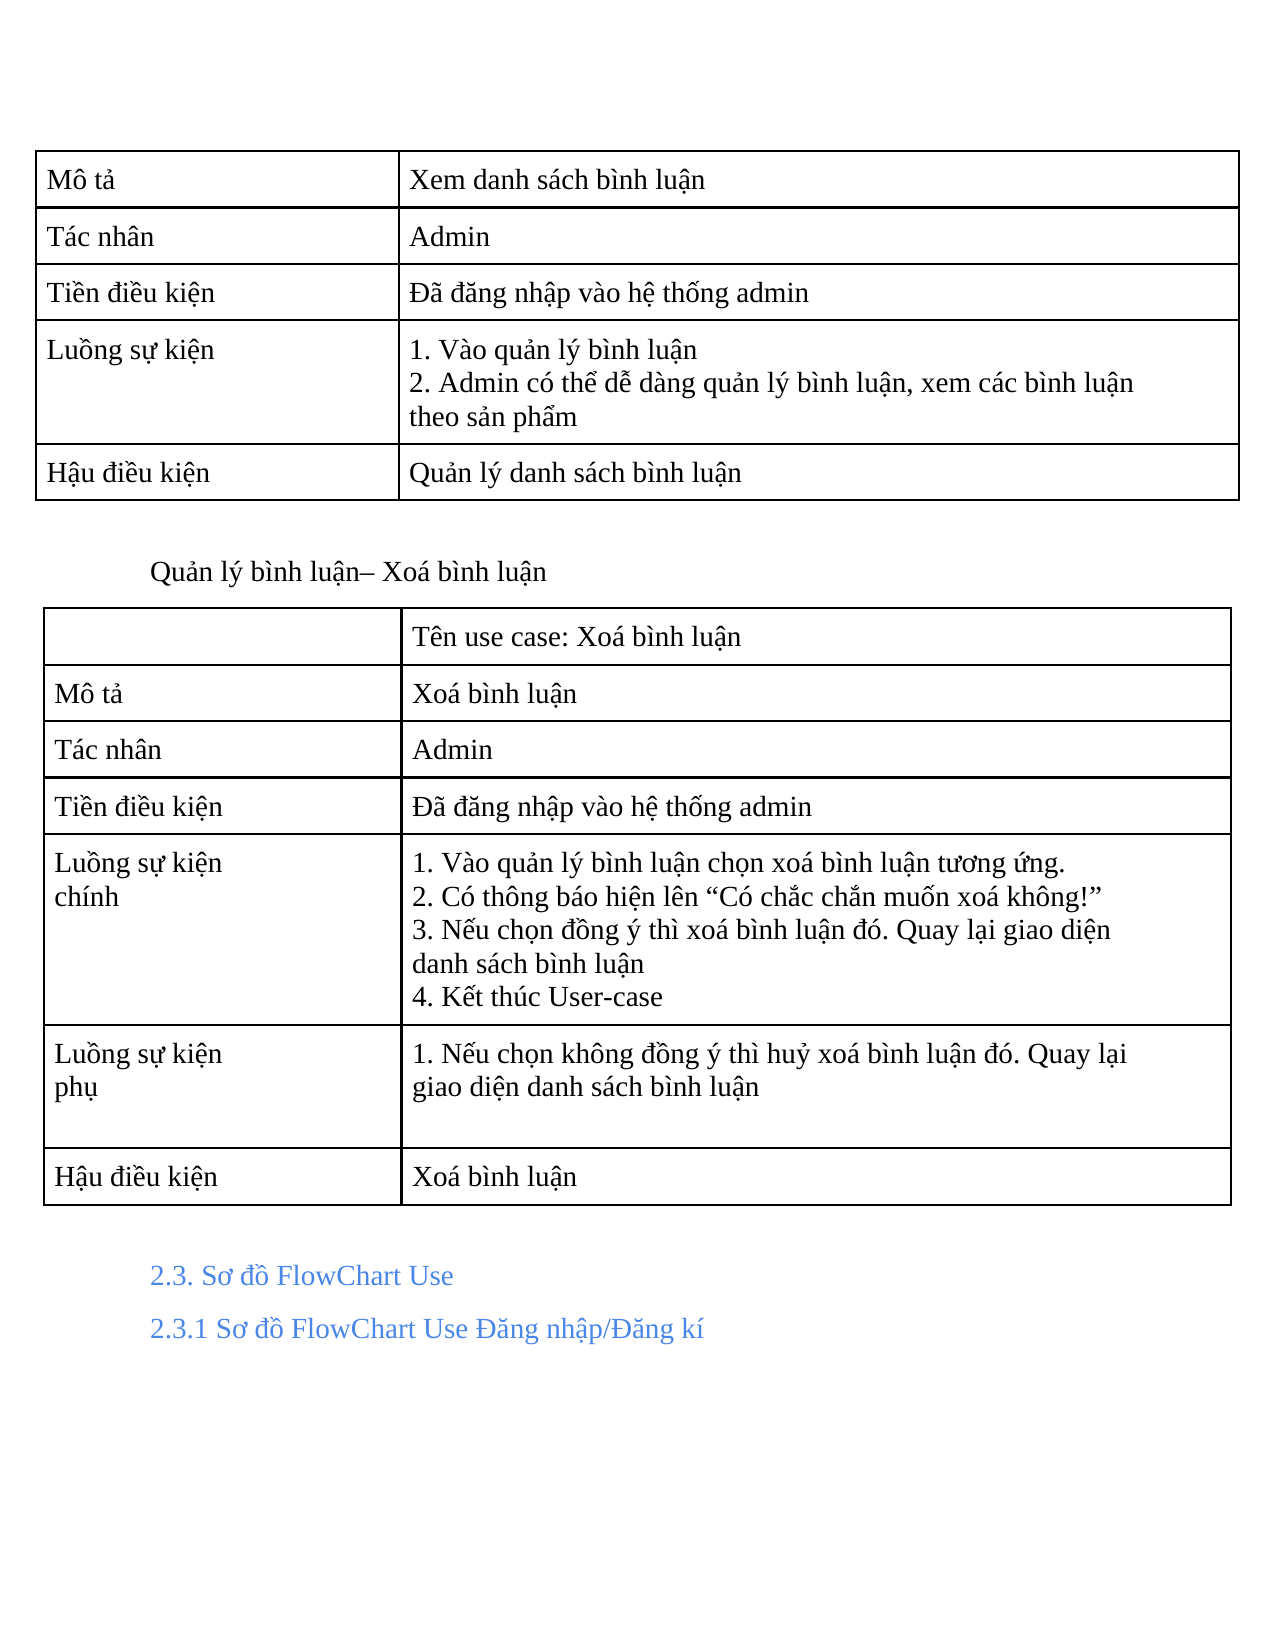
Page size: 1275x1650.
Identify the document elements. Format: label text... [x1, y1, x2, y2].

text 2.3.1 Sơ đồ FlowChart Use Đăng nhập/Đăng kí [150, 1311, 1125, 1345]
table_cell Luồng sự kiện chính [45, 835, 400, 1023]
table_cell Xoá bình luận [403, 666, 1230, 720]
table_cell Quản lý danh sách bình luận [400, 445, 1238, 499]
table_cell Mô tả [45, 666, 400, 720]
table_cell 1. Vào quản lý bình luận chọn xoá bình luận tương ứng. 2. Có thông báo hiện lên “Có chắc chắn muốn xoá không!” 3. Nếu chọn đồng ý thì xoá bình luận đó. Quay lại giao diện danh sách bình luận 4. Kết thúc User-case [403, 835, 1230, 1023]
table_cell Hậu điều kiện [45, 1149, 400, 1203]
table_cell Luồng sự kiện phụ [45, 1026, 400, 1147]
text Quản lý bình luận– Xoá bình luận [150, 554, 1125, 588]
table_cell Tiền điều kiện [37, 265, 398, 319]
table_header Tên use case: Xoá bình luận [403, 609, 1230, 663]
table_cell Xoá bình luận [403, 1149, 1230, 1203]
table_cell Tác nhân [45, 722, 400, 776]
table_cell 1. Vào quản lý bình luận 2. Admin có thể dễ dàng quản lý bình luận, xem các bình luận theo sản phẩm [400, 321, 1238, 443]
table_cell Hậu điều kiện [37, 445, 398, 499]
table_header [45, 609, 400, 663]
table_cell Tác nhân [37, 209, 398, 263]
table_cell Đã đăng nhập vào hệ thống admin [400, 265, 1238, 319]
table_cell Luồng sự kiện [37, 321, 398, 443]
table_cell Tiền điều kiện [45, 779, 400, 833]
table_cell Đã đăng nhập vào hệ thống admin [403, 779, 1230, 833]
table_cell Mô tả [37, 152, 398, 206]
table_cell 1. Nếu chọn không đồng ý thì huỷ xoá bình luận đó. Quay lại giao diện danh sách bình luận [403, 1026, 1230, 1147]
table_cell Admin [403, 722, 1230, 776]
table_cell Admin [400, 209, 1238, 263]
text 2.3. Sơ đồ FlowChart Use [150, 1258, 1125, 1292]
table_cell Xem danh sách bình luận [400, 152, 1238, 206]
